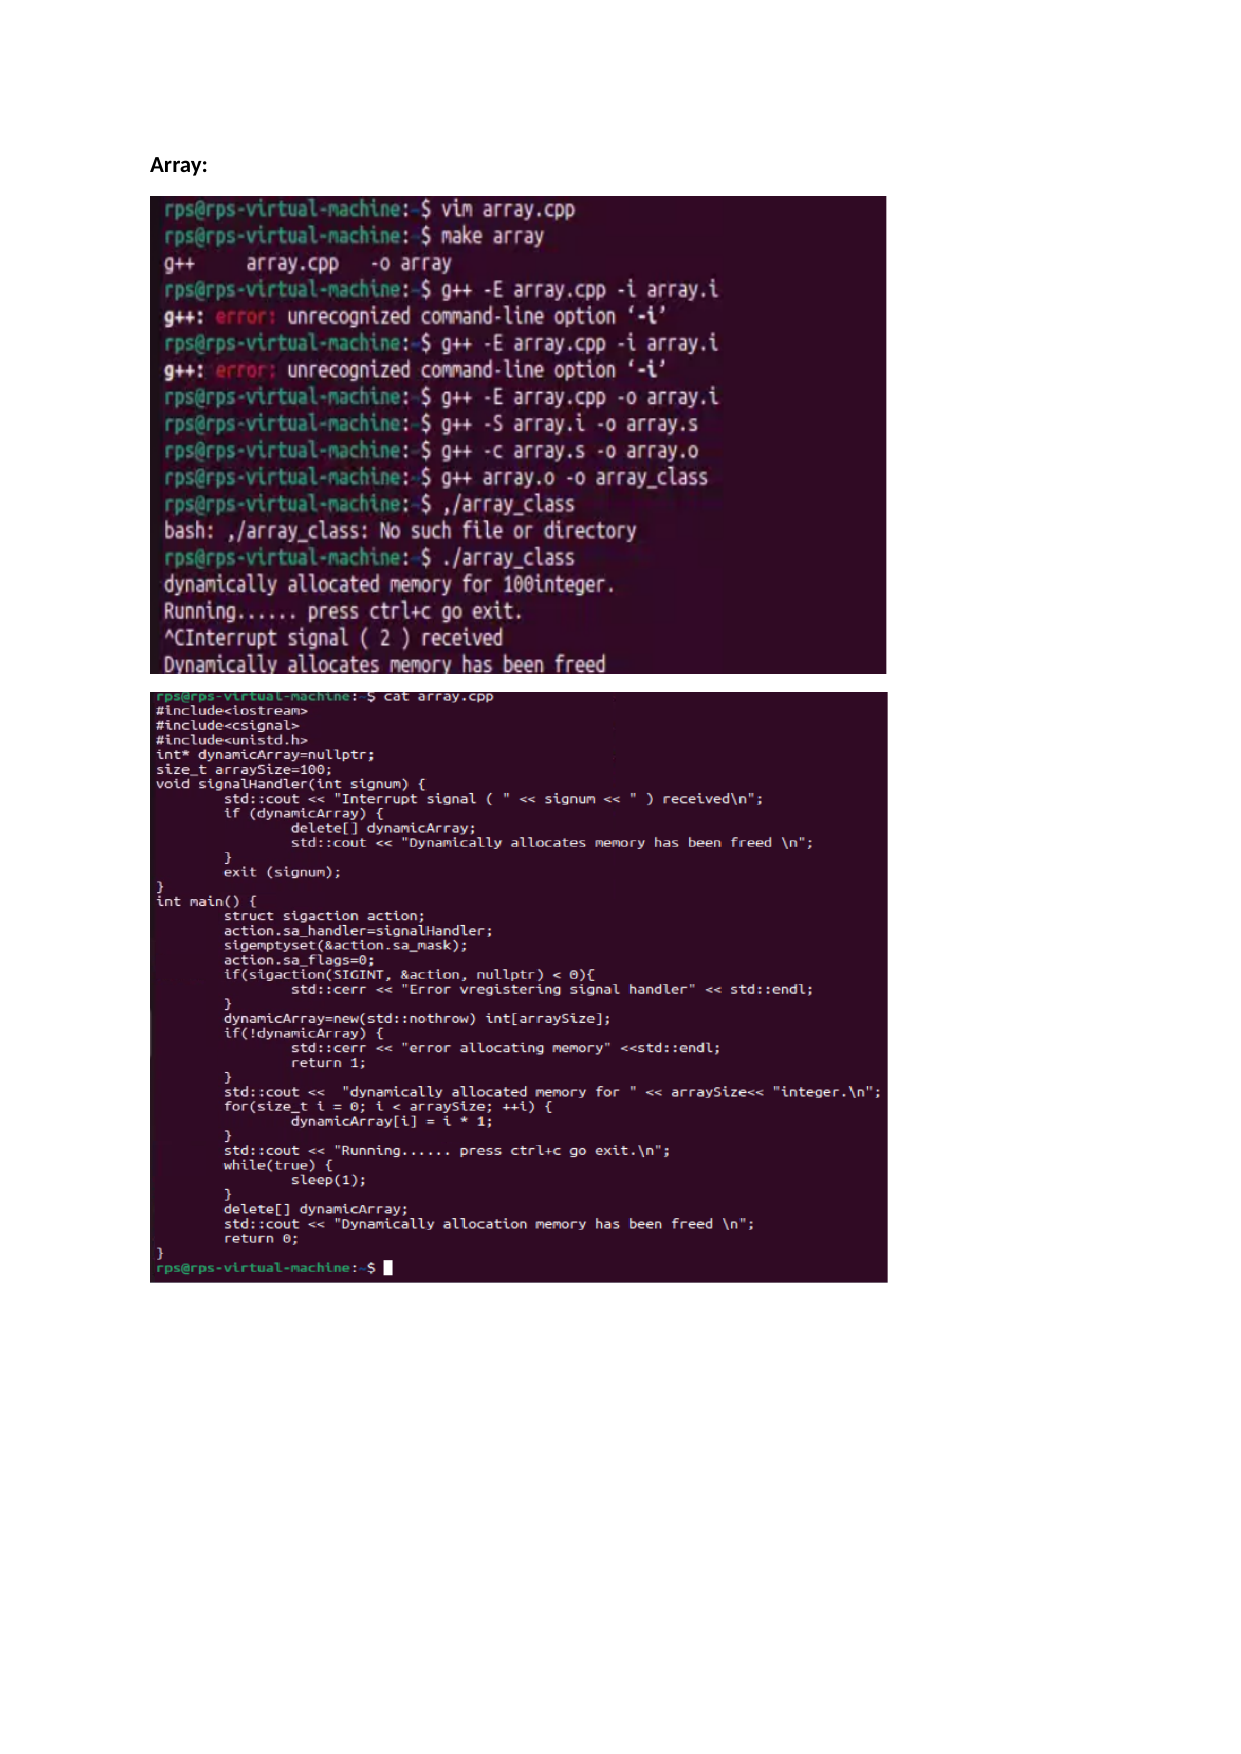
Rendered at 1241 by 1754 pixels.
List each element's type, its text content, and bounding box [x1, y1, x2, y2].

picture [150, 196, 887, 674]
picture [150, 692, 888, 1283]
text Array: [150, 150, 1090, 178]
